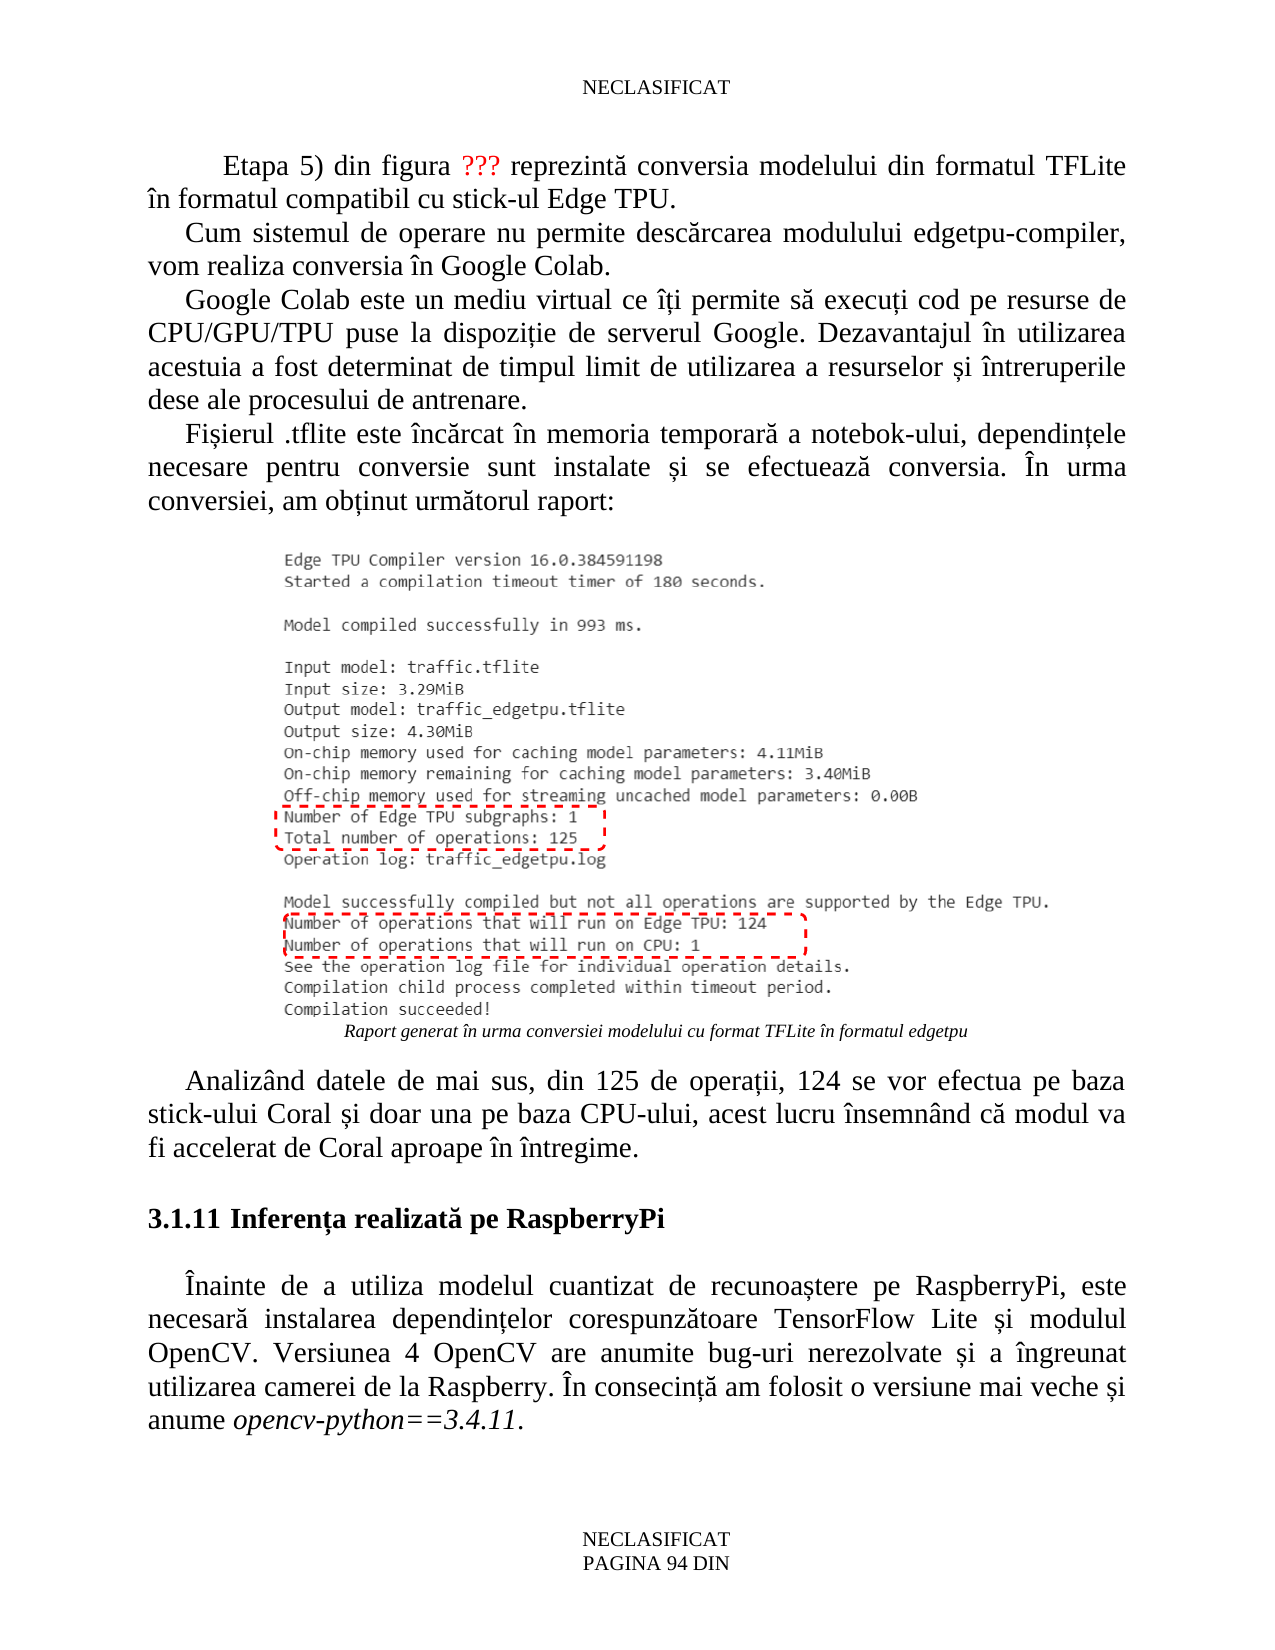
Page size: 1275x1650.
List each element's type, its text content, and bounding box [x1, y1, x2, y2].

text Etapa 5) din figura ??? reprezintă conversia modelului din formatul TFLite în formatul compatibil cu stick-ul Edge TPU. [148, 148, 1127, 215]
picture [261, 550, 1051, 1020]
text Google Colab este un mediu virtual ce îți permite să execuți cod pe resurse de CPU/GPU/TPU puse la dispoziție de serverul Google. Dezavantajul în utilizarea acestuia a fost determinat de timpul limit de utilizarea a resurselor și întreruperile dese ale procesului de antrenare. [148, 282, 1127, 416]
text Analizând datele de mai sus, din 125 de operații, 124 se vor efectua pe baza stick-ului Coral și doar una pe baza CPU-ului, acest lucru însemnând că modul va fi accelerat de Coral aproape în întregime. [148, 1063, 1127, 1163]
text Fișierul .tflite este încărcat în memoria temporară a notebok-ului, dependințele necesare pentru conversie sunt instalate și se efectuează conversia. În urma conversiei, am obținut următorul raport: [148, 416, 1127, 517]
text Înainte de a utiliza modelul cuantizat de recunoaștere pe RaspberryPi, este necesară instalarea dependințelor corespunzătoare TensorFlow Lite și modulul OpenCV. Versiunea 4 OpenCV are anumite bug-uri nerezolvate și a îngreunat utilizarea camerei de la Raspberry. În consecință am folosit o versiune mai veche și anume opencv-python==3.4.11. [148, 1268, 1127, 1436]
subtitle Inferența realizată pe RaspberryPi [148, 1201, 1127, 1234]
text Cum sistemul de operare nu permite descărcarea modulului edgetpu-compiler, vom realiza conversia în Google Colab. [148, 215, 1127, 282]
text Raport generat în urma conversiei modelului cu format TFLite în formatul edgetpu [148, 1019, 1127, 1041]
